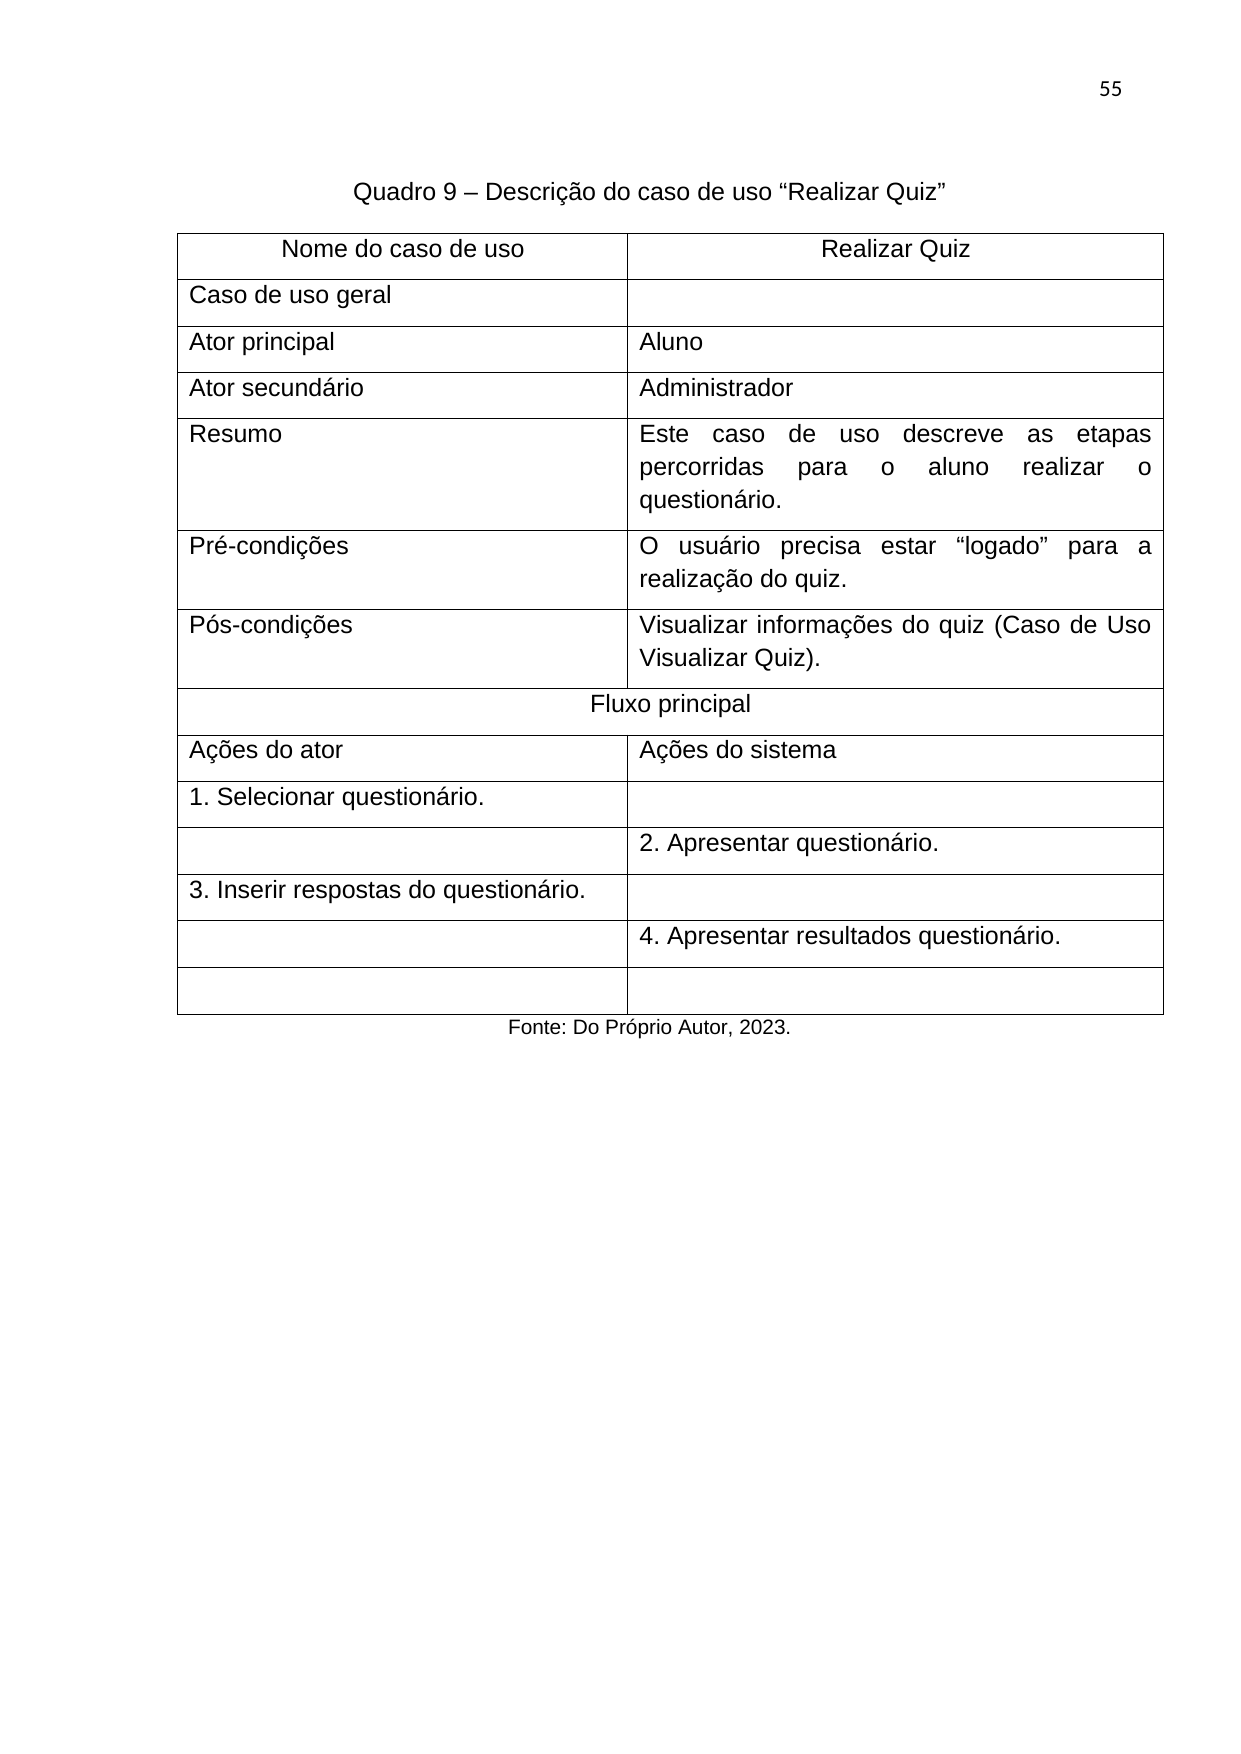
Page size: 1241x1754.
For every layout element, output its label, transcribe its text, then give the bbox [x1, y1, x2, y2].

table_cell Pós-condições [178, 610, 627, 688]
table_cell [628, 968, 1163, 1013]
table_cell 1. Selecionar questionário. [178, 782, 627, 827]
table_cell Ações do sistema [628, 736, 1163, 781]
table_cell Este caso de uso descreve as etapas percorridas para o aluno realizar o questionário. [628, 419, 1163, 530]
table_cell 4. Apresentar resultados questionário. [628, 921, 1163, 967]
table_cell [628, 280, 1163, 326]
table_header Realizar Quiz [628, 234, 1163, 279]
table_cell [178, 921, 627, 967]
text Fonte: Do Próprio Autor, 2023. [177, 1015, 1122, 1038]
table_cell O usuário precisa estar “logado” para a realização do quiz. [628, 531, 1163, 609]
table_cell [628, 875, 1163, 920]
table_cell Fluxo principal [178, 689, 1163, 734]
table_cell 3. Inserir respostas do questionário. [178, 875, 627, 920]
table_cell Visualizar informações do quiz (Caso de Uso Visualizar Quiz). [628, 610, 1163, 688]
table_cell [178, 968, 627, 1013]
table_cell Caso de uso geral [178, 280, 627, 326]
table_cell Aluno [628, 327, 1163, 372]
table_cell Ator secundário [178, 373, 627, 418]
table_cell Ações do ator [178, 736, 627, 781]
table_cell [628, 782, 1163, 827]
table_cell 2. Apresentar questionário. [628, 828, 1163, 874]
table_cell Administrador [628, 373, 1163, 418]
table_cell Resumo [178, 419, 627, 530]
text Quadro 9 – Descrição do caso de uso “Realizar Quiz” [177, 177, 1122, 206]
table_header Nome do caso de uso [178, 234, 627, 279]
table_cell Ator principal [178, 327, 627, 372]
table_cell [178, 828, 627, 874]
table_cell Pré-condições [178, 531, 627, 609]
